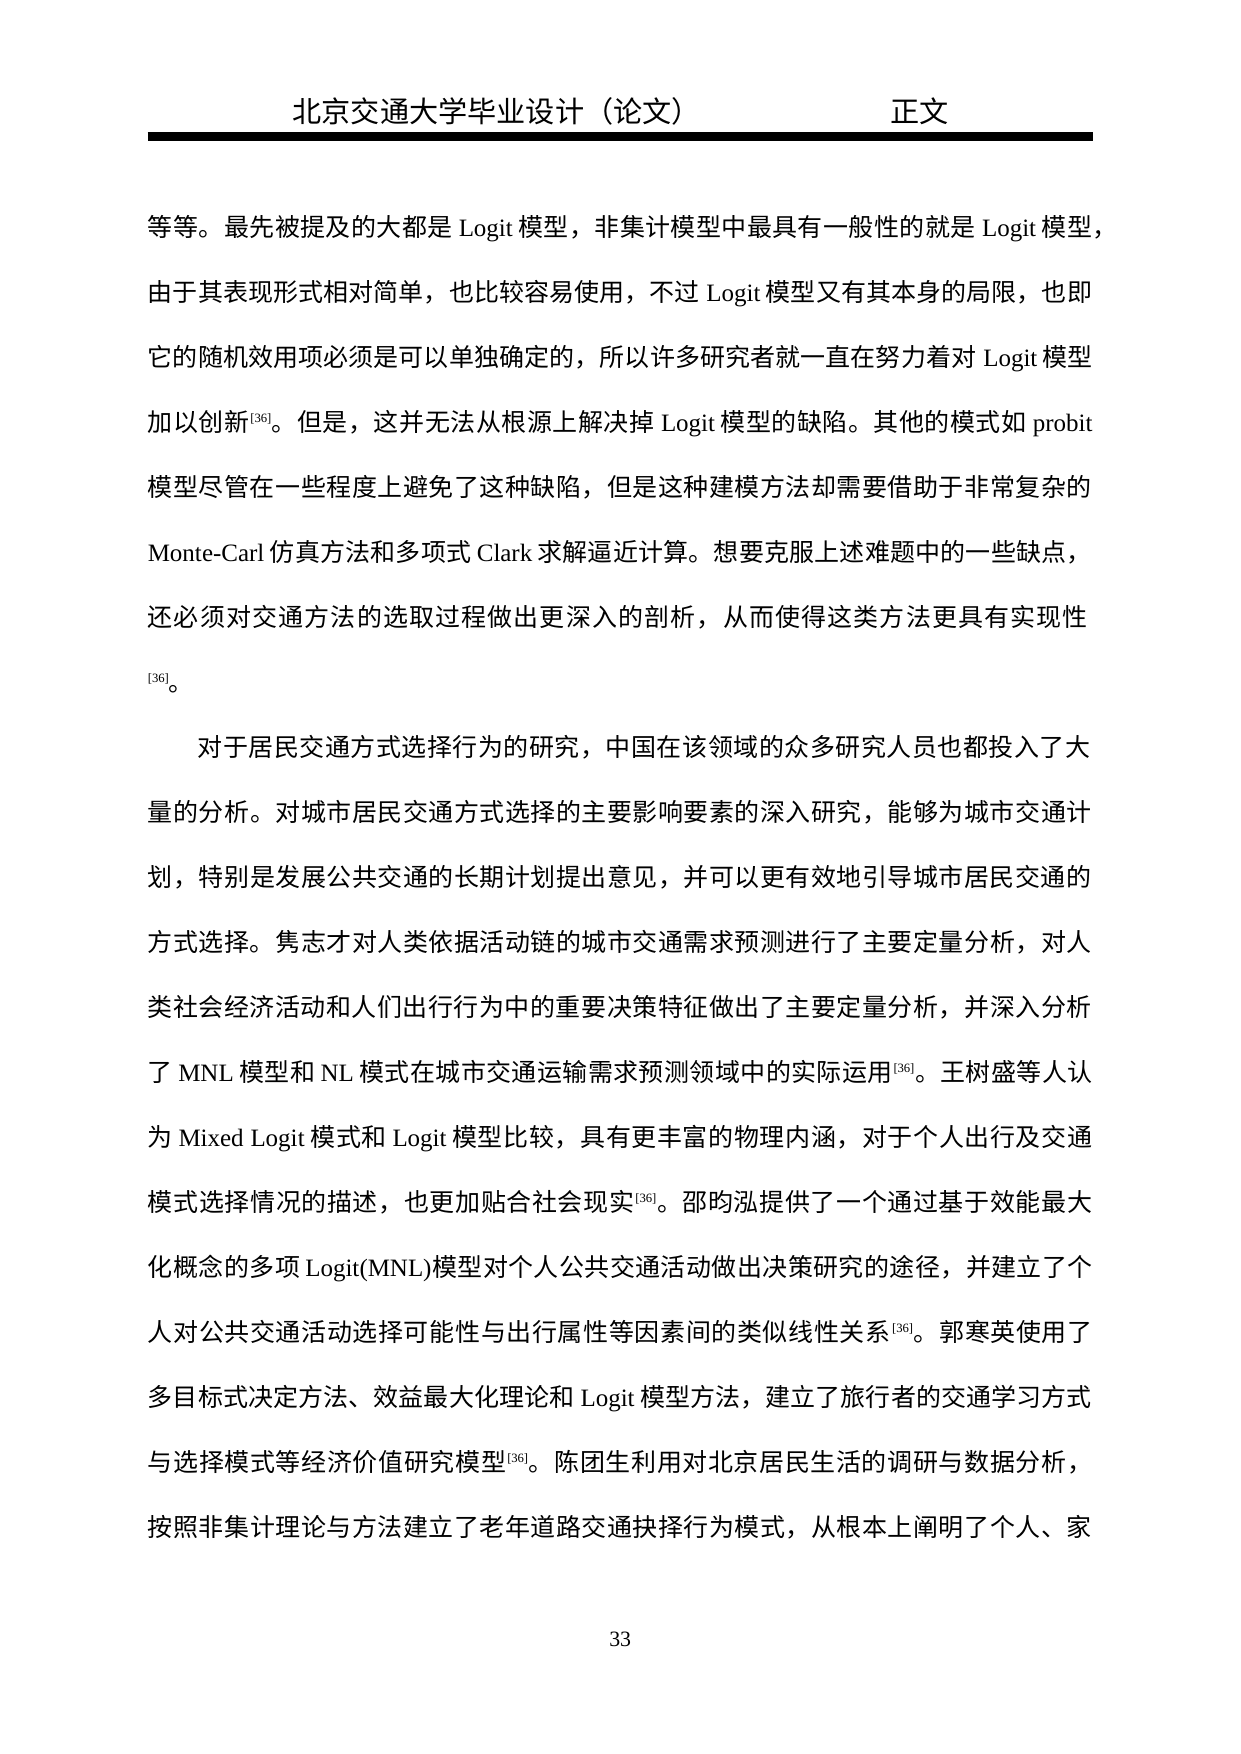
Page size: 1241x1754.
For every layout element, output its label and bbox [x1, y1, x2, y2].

text [148, 713, 1092, 1558]
text [148, 193, 1092, 713]
